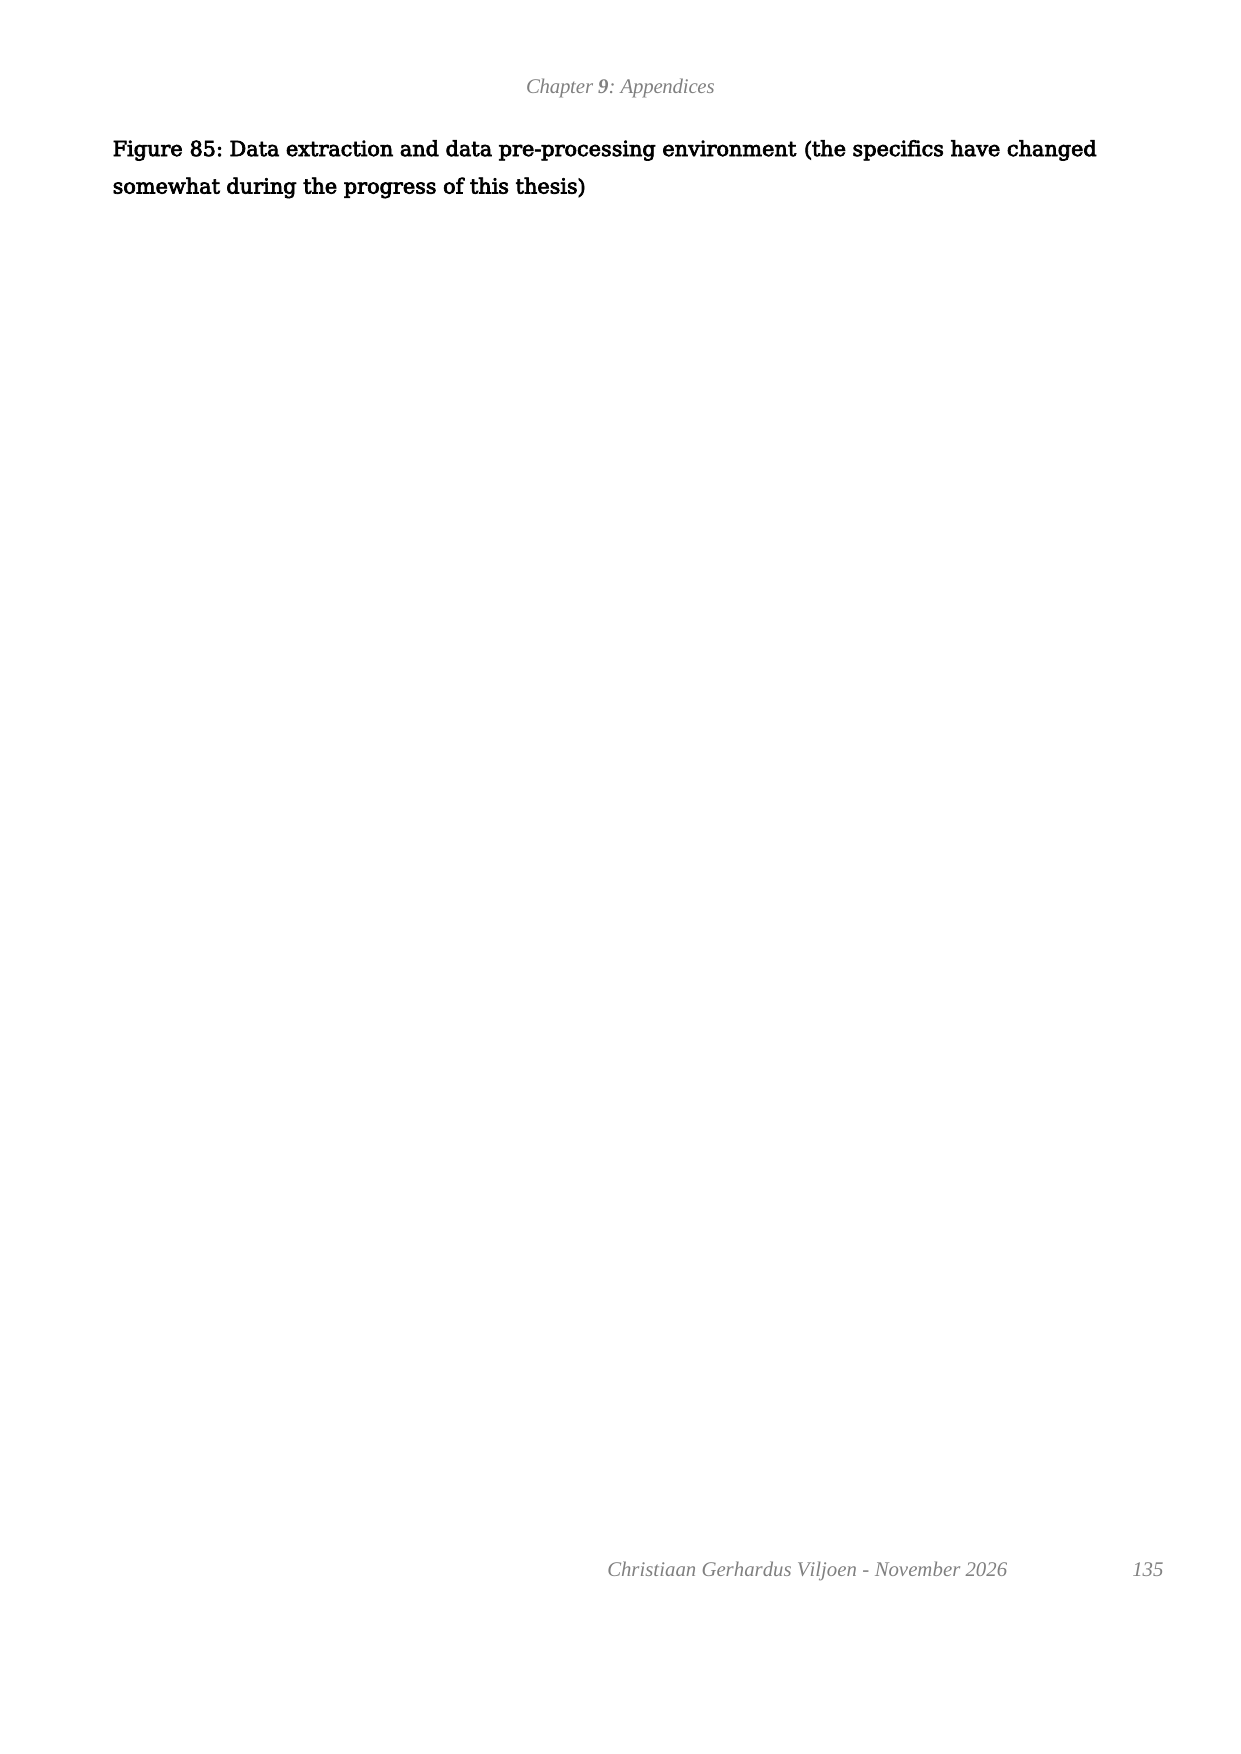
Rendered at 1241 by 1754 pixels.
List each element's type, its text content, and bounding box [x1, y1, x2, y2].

text Figure 85: Data extraction and data pre-processing environment (the specifics have changed somewhat during the progress of this thesis) [112, 135, 1165, 198]
